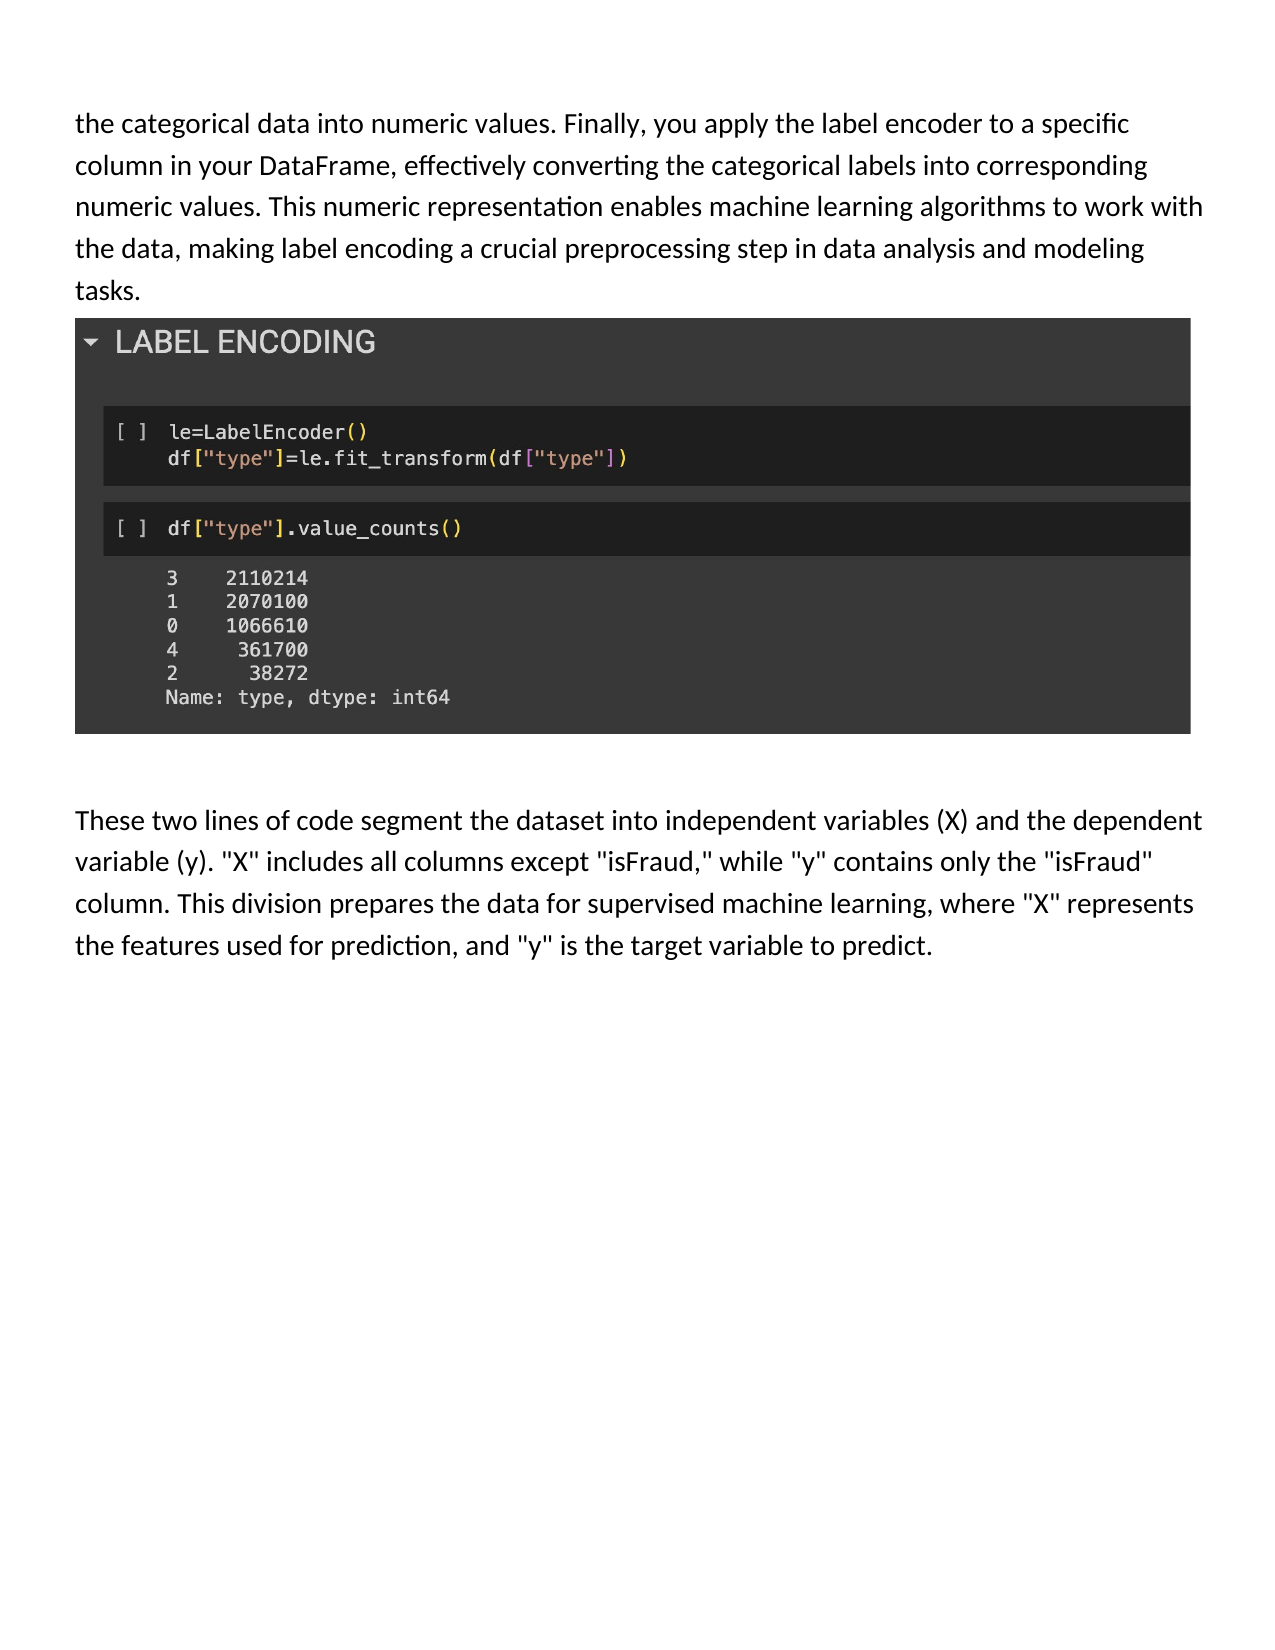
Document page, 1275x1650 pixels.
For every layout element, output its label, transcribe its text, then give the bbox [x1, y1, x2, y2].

text These two lines of code segment the dataset into independent variables (X) and the dependent variable (y). "X" includes all columns except "isFraud," while "y" contains only the "isFraud" column. This division prepares the data for supervised machine learning, where "X" represents the features used for prediction, and "y" is the target variable to predict. [75, 802, 1209, 962]
text the categorical data into numeric values. Finally, you apply the label encoder to a specific column in your DataFrame, effectively converting the categorical labels into corresponding numeric values. This numeric representation enables machine learning algorithms to work with the data, making label encoding a crucial preprocessing step in data analysis and modeling tasks. [75, 105, 1209, 307]
picture [75, 318, 1191, 734]
